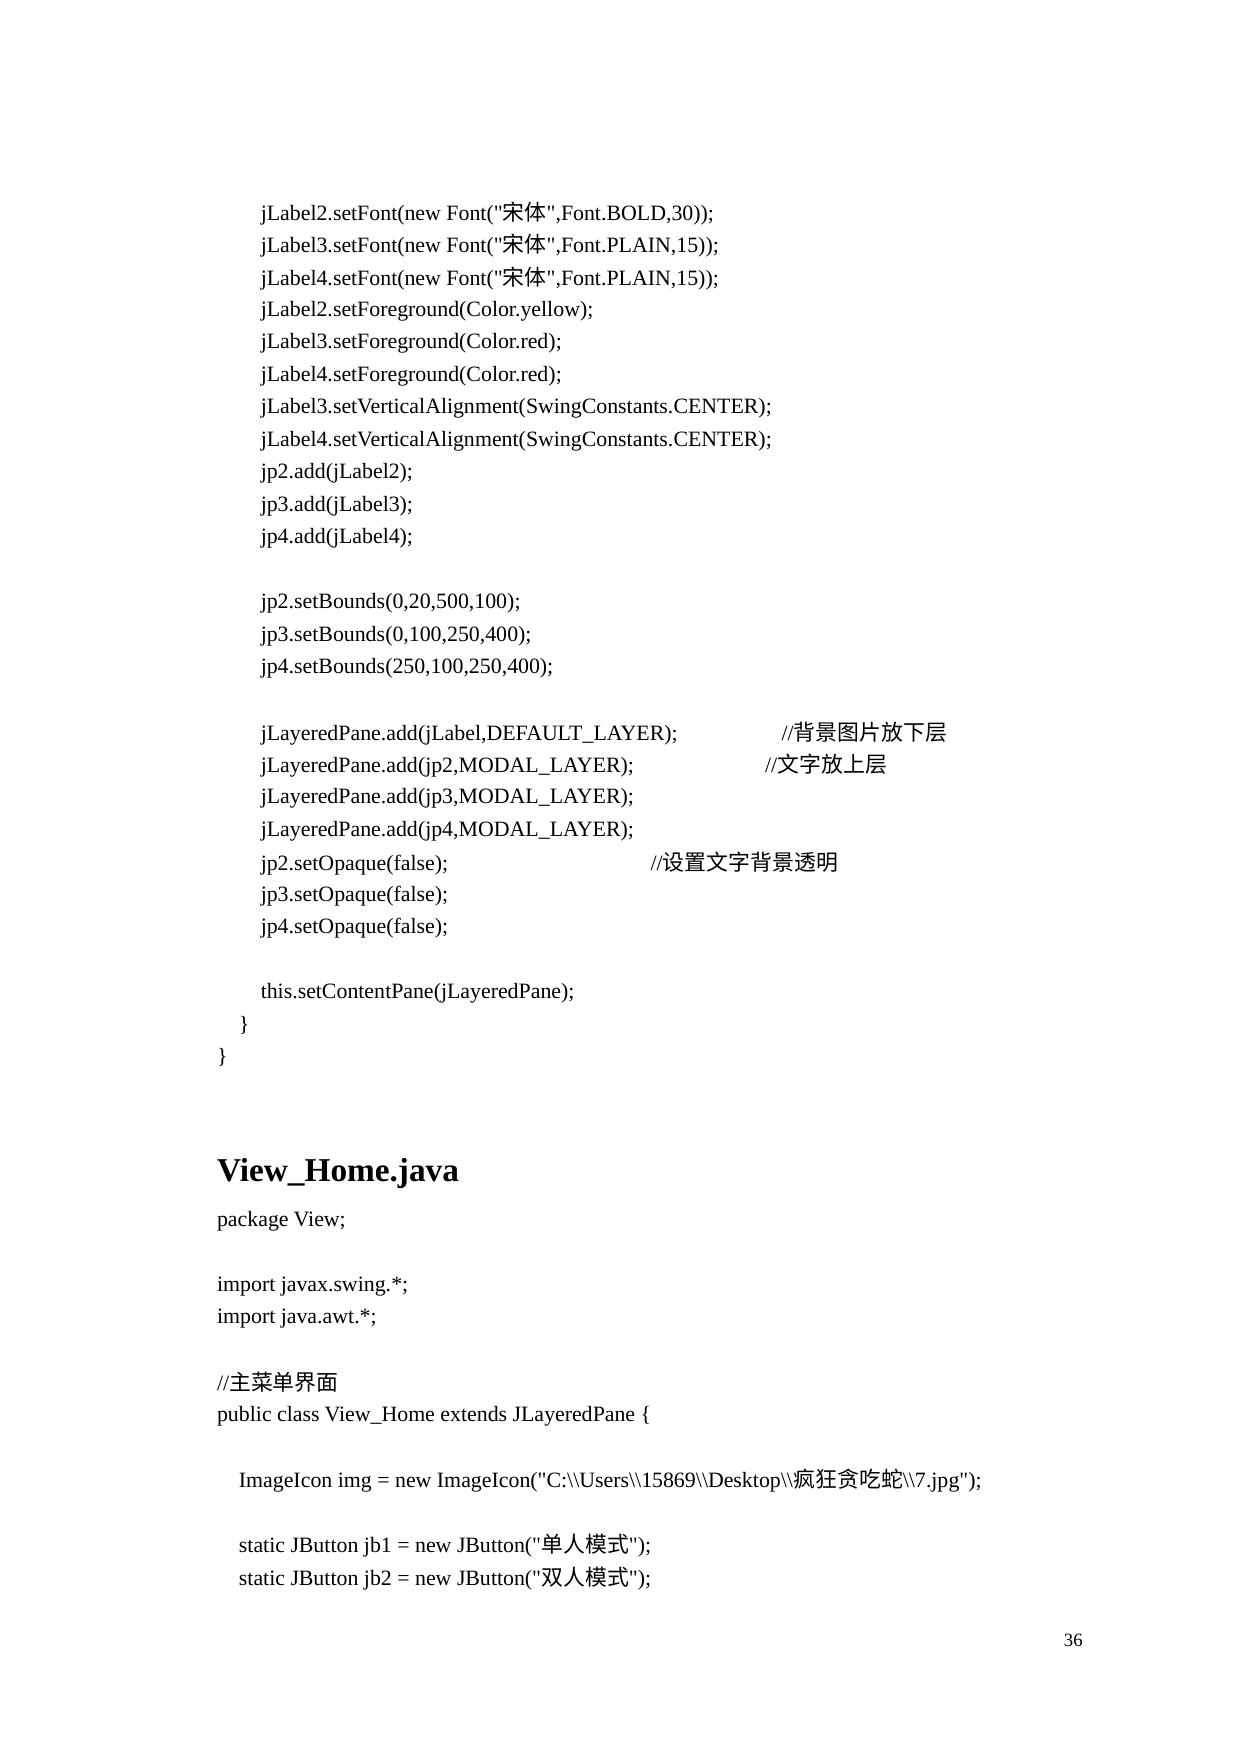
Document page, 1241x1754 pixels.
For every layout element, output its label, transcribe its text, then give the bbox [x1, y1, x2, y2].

text jp2.setOpaque(false); //设置文字背景透明 [217, 844, 1082, 877]
text jLabel3.setFont(new Font("宋体",Font.PLAIN,15)); [217, 227, 1082, 259]
text jLayeredPane.add(jLabel,DEFAULT_LAYER); //背景图片放下层 [217, 714, 1082, 747]
text jLabel4.setForeground(Color.red); [217, 357, 1082, 389]
text jp2.add(jLabel2); [217, 454, 1082, 487]
text static JButton jb1 = new JButton("单人模式"); [217, 1527, 1082, 1559]
text jp2.setBounds(0,20,500,100); [217, 584, 1082, 617]
text jLabel2.setFont(new Font("宋体",Font.BOLD,30)); [217, 194, 1082, 227]
text jp3.setOpaque(false); [217, 877, 1082, 909]
text jLayeredPane.add(jp3,MODAL_LAYER); [217, 779, 1082, 812]
text import javax.swing.*; [217, 1267, 1082, 1299]
text } [217, 1039, 1082, 1072]
text jLayeredPane.add(jp4,MODAL_LAYER); [217, 812, 1082, 844]
text jLabel3.setForeground(Color.red); [217, 324, 1082, 357]
text this.setContentPane(jLayeredPane); [217, 974, 1082, 1007]
text package View; [217, 1202, 1082, 1234]
text jLabel3.setVerticalAlignment(SwingConstants.CENTER); [217, 389, 1082, 422]
text jLabel4.setVerticalAlignment(SwingConstants.CENTER); [217, 422, 1082, 454]
text jp3.setBounds(0,100,250,400); [217, 617, 1082, 649]
text jp4.setOpaque(false); [217, 909, 1082, 942]
text jLabel4.setFont(new Font("宋体",Font.PLAIN,15)); [217, 259, 1082, 292]
text jp4.add(jLabel4); [217, 519, 1082, 552]
text //主菜单界面 [217, 1364, 1082, 1397]
text } [217, 1007, 1082, 1039]
text jp3.add(jLabel3); [217, 487, 1082, 519]
text jLabel2.setForeground(Color.yellow); [217, 292, 1082, 324]
text import java.awt.*; [217, 1299, 1082, 1332]
text static JButton jb2 = new JButton("双人模式"); [217, 1559, 1082, 1592]
text View_Home.java [217, 1137, 1082, 1202]
text ImageIcon img = new ImageIcon("C:\\Users\\15869\\Desktop\\疯狂贪吃蛇\\7.jpg"); [217, 1462, 1082, 1494]
text jLayeredPane.add(jp2,MODAL_LAYER); //文字放上层 [217, 747, 1082, 779]
text jp4.setBounds(250,100,250,400); [217, 649, 1082, 682]
text public class View_Home extends JLayeredPane { [217, 1397, 1082, 1429]
